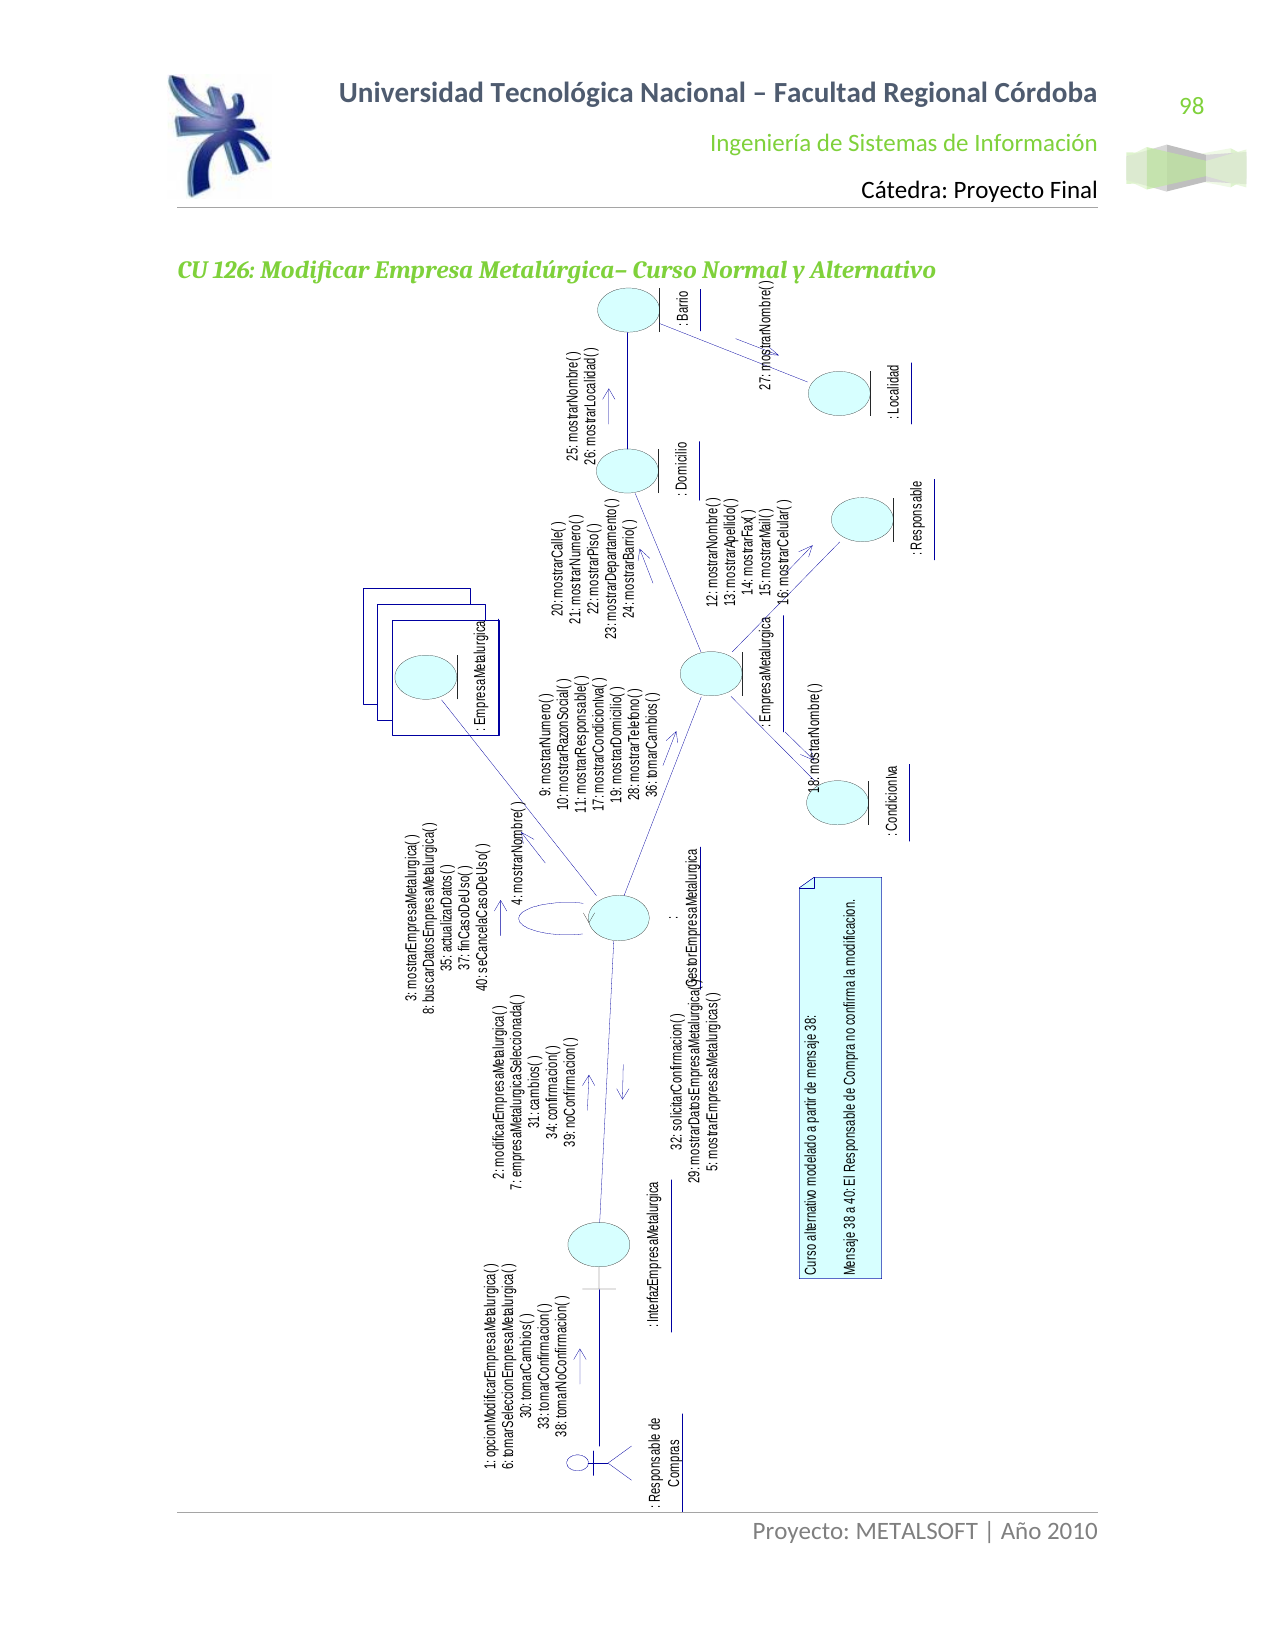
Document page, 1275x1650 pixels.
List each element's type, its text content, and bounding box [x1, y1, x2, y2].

text CU 126: Modificar Empresa Metalúrgica– Curso Normal y Alternativo [177, 256, 1098, 284]
picture [167, 74, 272, 199]
